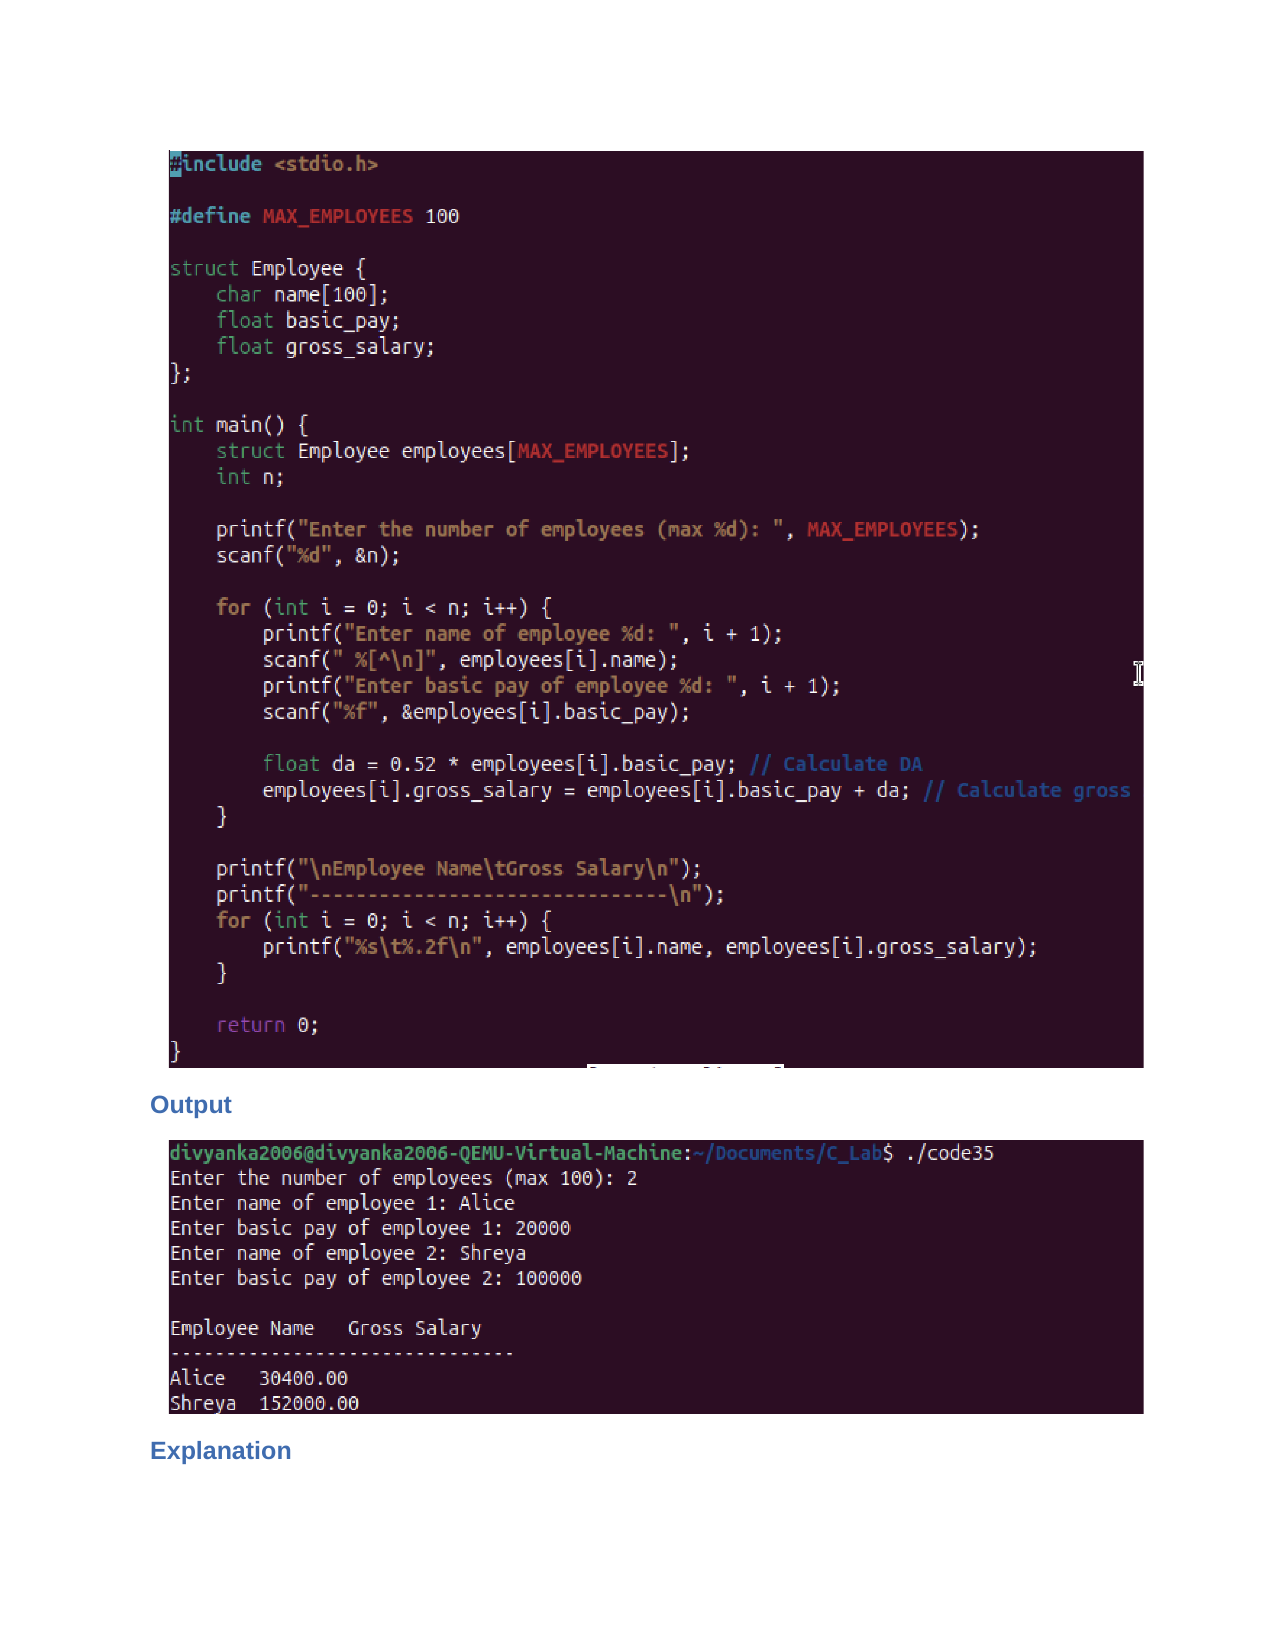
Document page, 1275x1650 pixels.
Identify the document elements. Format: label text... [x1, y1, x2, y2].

text Output [150, 1090, 1125, 1118]
text Explanation [150, 1436, 1125, 1465]
